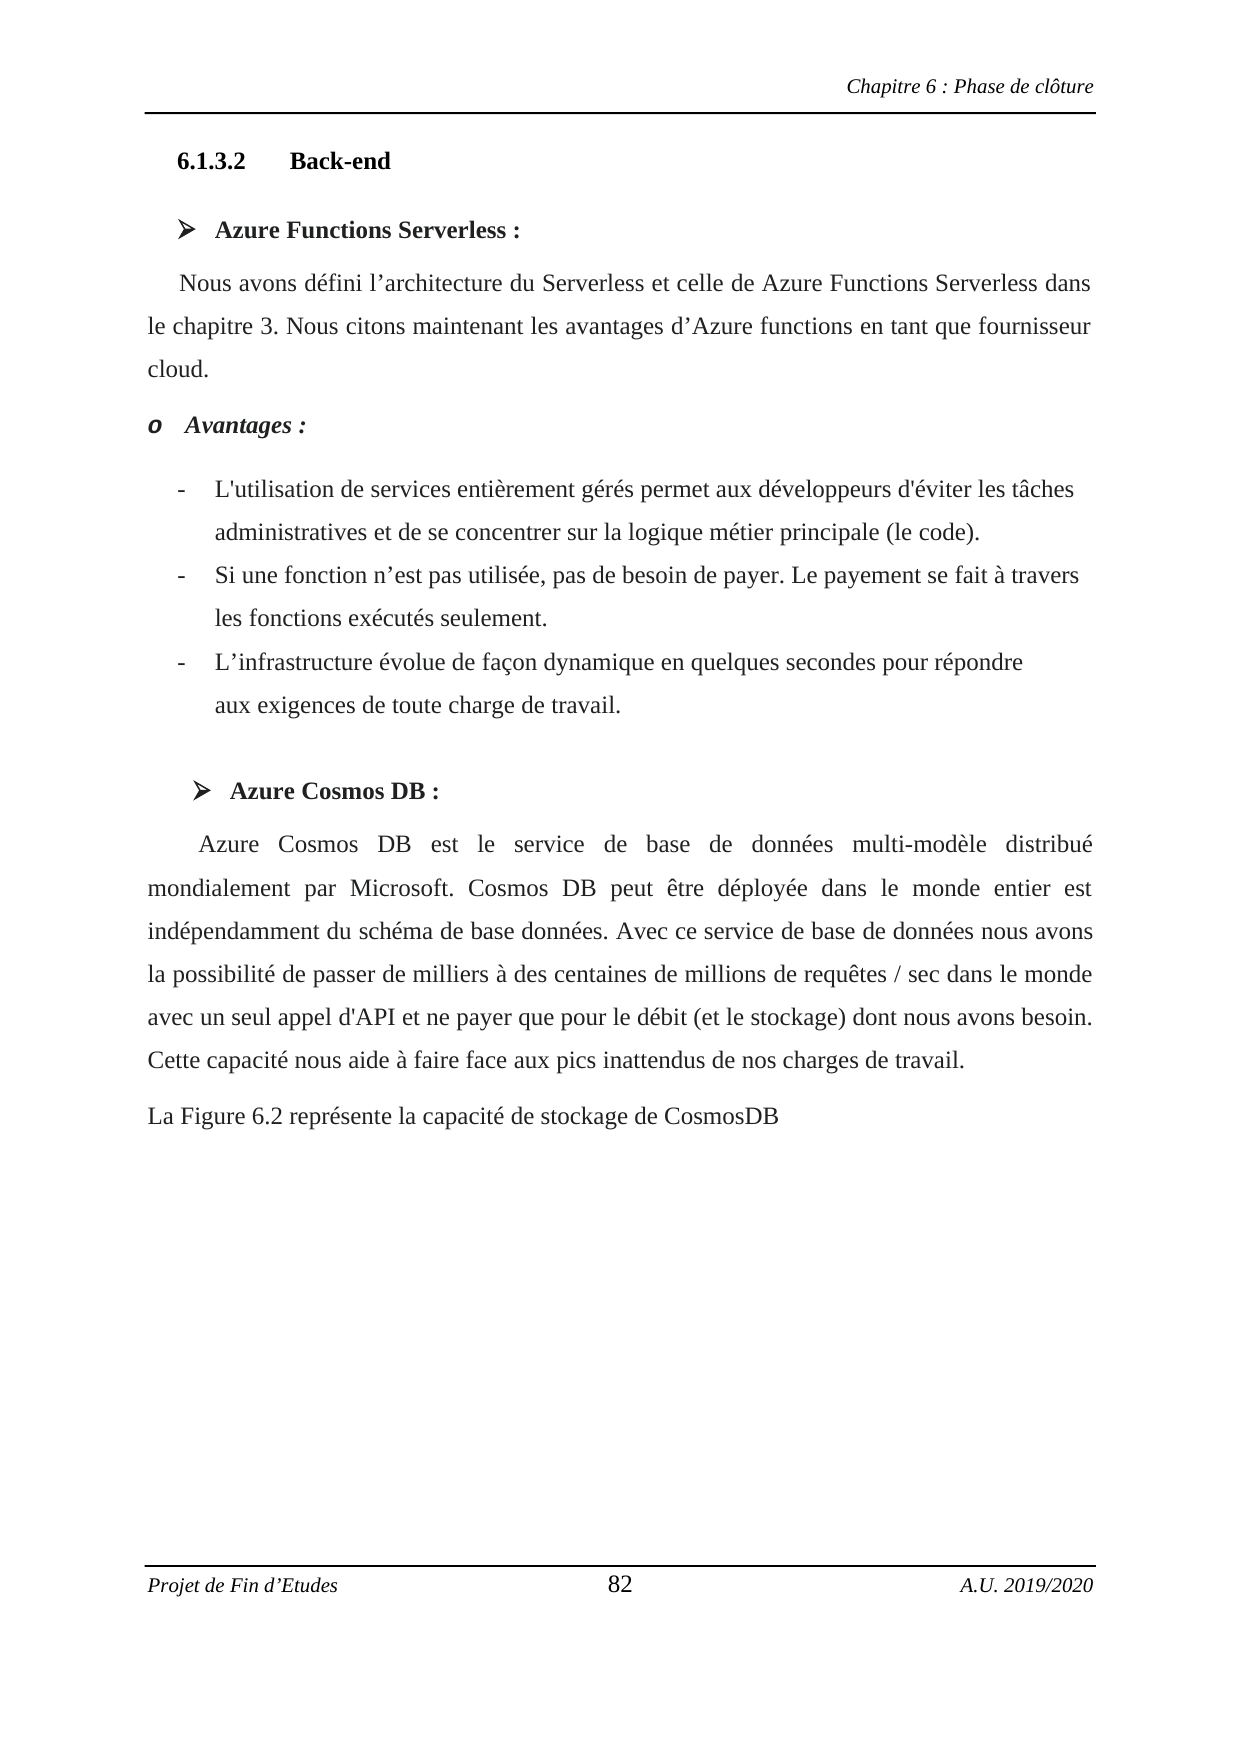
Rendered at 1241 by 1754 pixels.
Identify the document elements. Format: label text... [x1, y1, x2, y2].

text Nous avons défini l’architecture du Serverless et celle de Azure Functions Serverless dans le chapitre 3. Nous citons maintenant les avantages d’Azure functions en tant que fournisseur cloud. [147, 268, 1092, 383]
list L’infrastructure évolue de façon dynamique en quelques secondes pour répondre aux exigences de toute charge de travail. [177, 647, 1066, 719]
list Si une fonction n’est pas utilisée, pas de besoin de payer. Le payement se fait à travers les fonctions exécutés seulement. [177, 560, 1081, 632]
list L'utilisation de services entièrement gérés permet aux développeurs d'éviter les tâches administratives et de se concentrer sur la logique métier principale (le code). [177, 474, 1075, 546]
text Azure Cosmos DB est le service de base de données multi-modèle distribué mondialement par Microsoft. Cosmos DB peut être déployée dans le monde entier est indépendamment du schéma de base données. Avec ce service de base de données nous avons la possibilité de passer de milliers à des centaines de millions de requêtes / sec dans le monde avec un seul appel d'API et ne payer que pour le débit (et le stockage) dont nous avons besoin. Cette capacité nous aide à faire face aux pics inattendus de nos charges de travail. [147, 829, 1093, 1074]
list Avantages : [147, 410, 1221, 441]
text La Figure 6.2 représente la capacité de stockage de CosmosDB [147, 1101, 1221, 1130]
list Azure Functions Serverless : [177, 215, 1221, 243]
subtitle Back-end [177, 146, 1221, 175]
list Azure Cosmos DB : [192, 776, 1221, 805]
